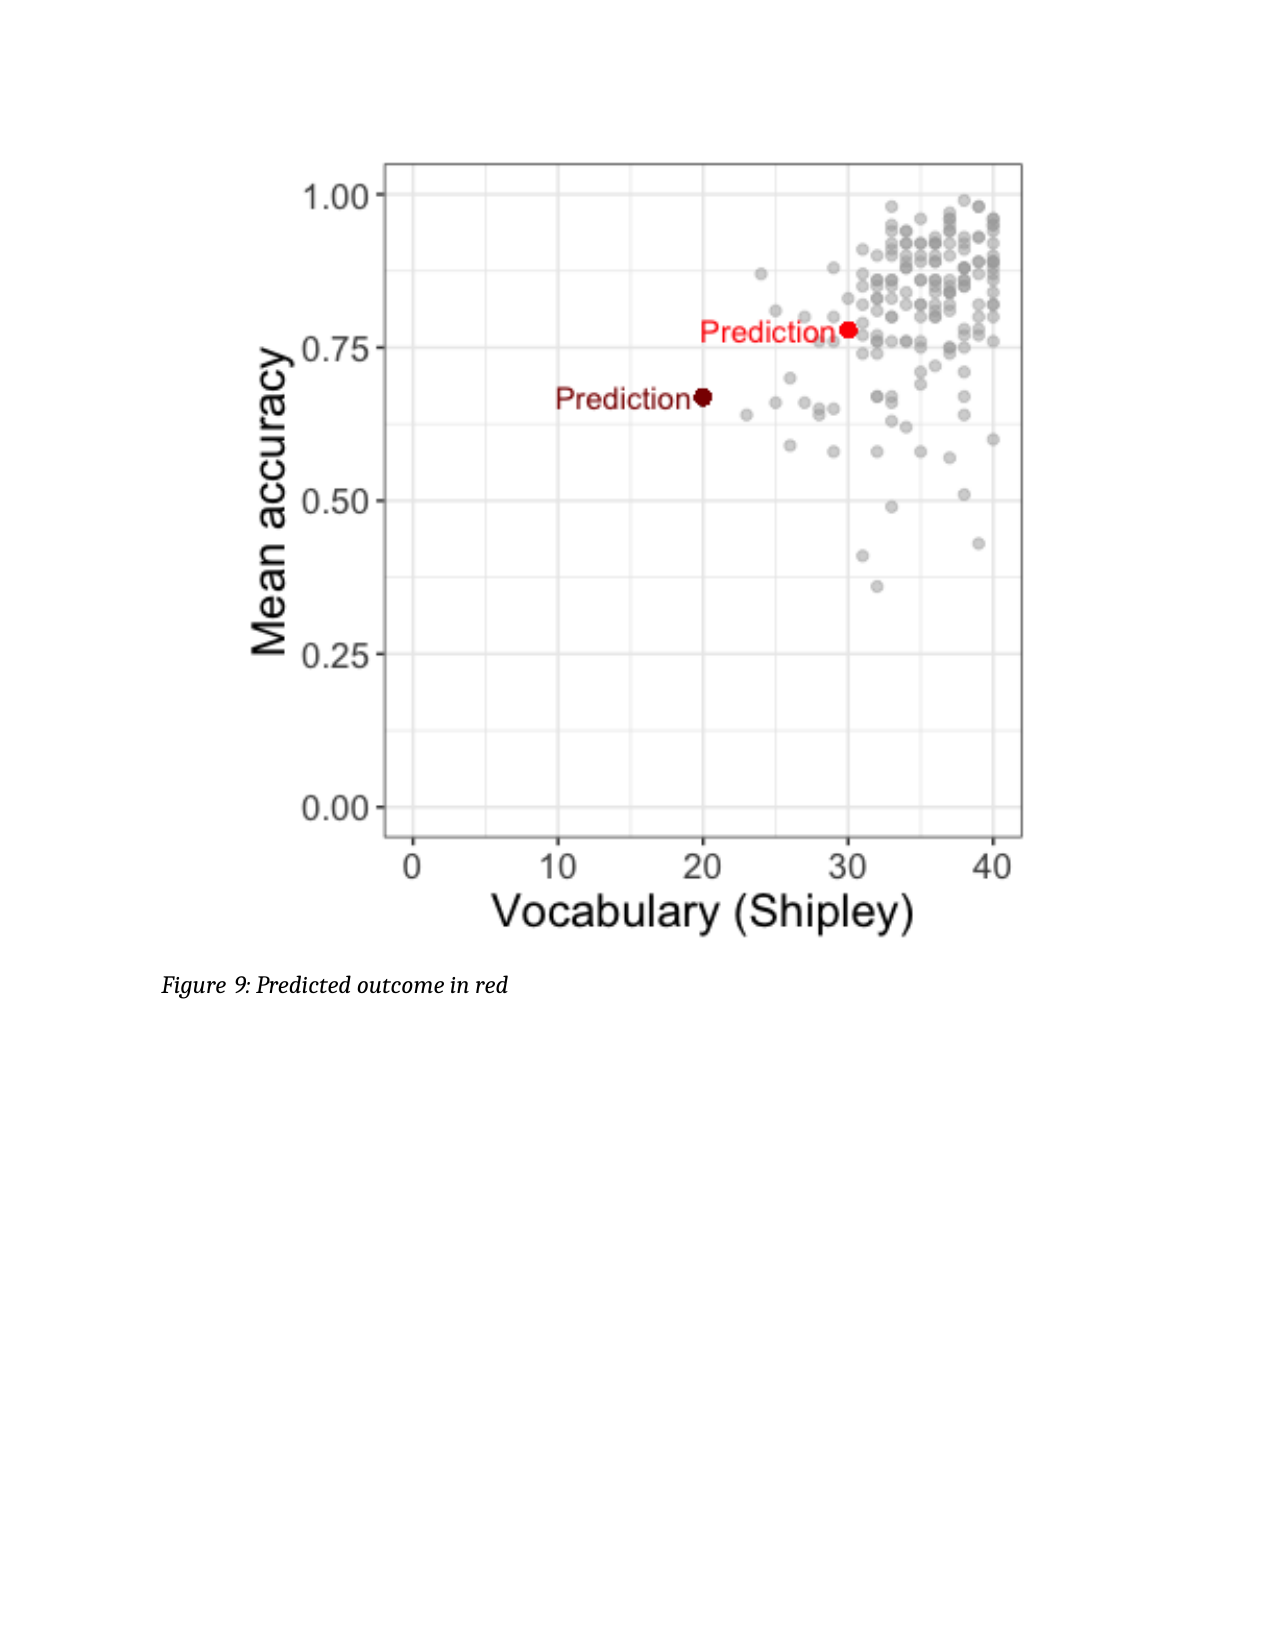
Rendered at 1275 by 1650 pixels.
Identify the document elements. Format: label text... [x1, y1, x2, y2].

table_header Figure 9: Predicted outcome in red [150, 150, 1125, 1012]
picture [237, 150, 1038, 950]
